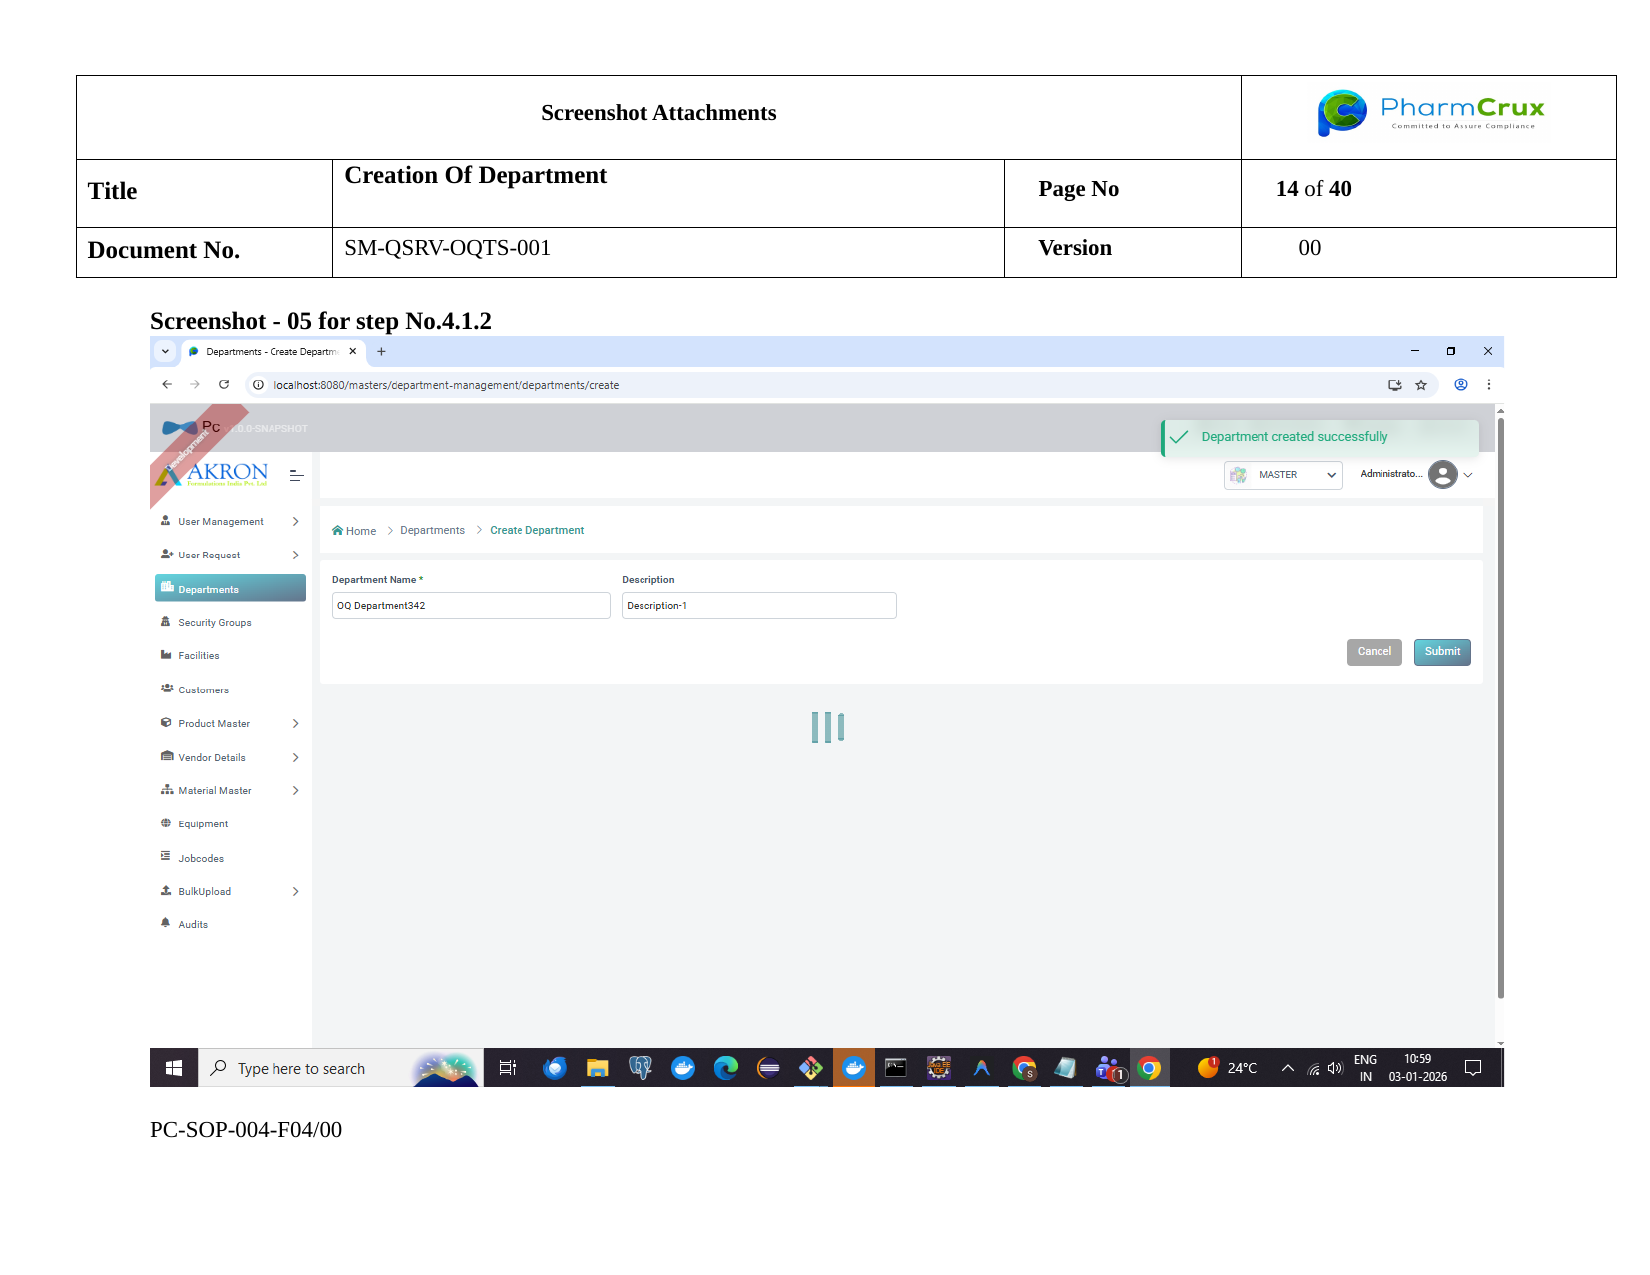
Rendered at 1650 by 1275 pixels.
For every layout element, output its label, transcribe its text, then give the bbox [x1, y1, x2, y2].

picture [150, 336, 1505, 1087]
picture [1307, 82, 1551, 143]
text Screenshot - 05 for step No.4.1.2 [150, 306, 1500, 336]
